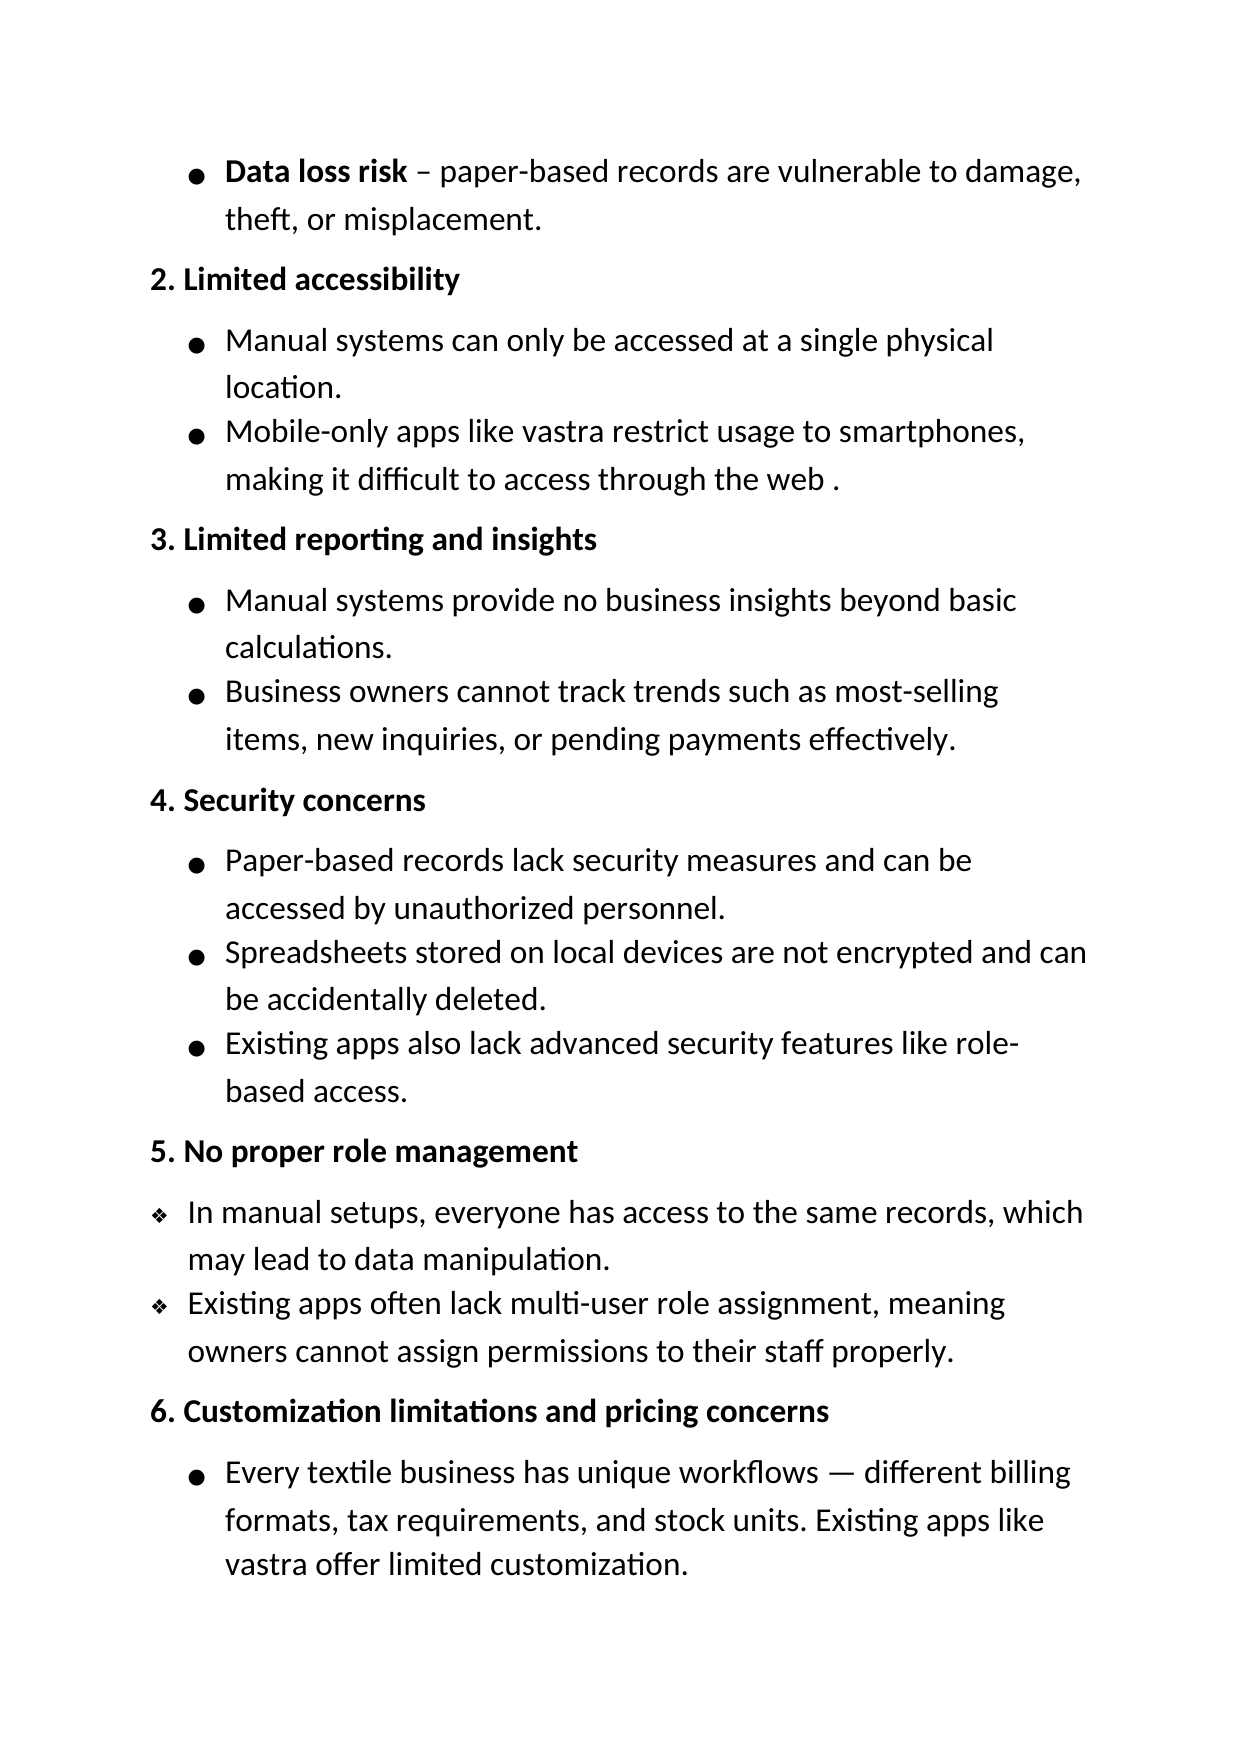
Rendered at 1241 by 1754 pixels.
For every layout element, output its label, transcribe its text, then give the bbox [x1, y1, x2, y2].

list Existing apps also lack advanced security features like role-based access. [187, 1022, 1090, 1110]
list Data loss risk – paper-based records are vulnerable to damage, theft, or misplacement. [187, 150, 1090, 238]
list Business owners cannot track trends such as most-selling items, new inquiries, or pending payments effectively. [187, 670, 1090, 759]
text 6. Customization limitations and pricing concerns [150, 1390, 1090, 1431]
list Spreadsheets stored on local devices are not encrypted and can be accidentally deleted. [187, 931, 1090, 1019]
text 5. No proper role management [150, 1130, 1090, 1171]
text 3. Limited reporting and insights [150, 518, 1090, 559]
list In manual setups, everyone has access to the same records, which may lead to data manipulation. [150, 1191, 1090, 1279]
list Mobile-only apps like vastra restrict usage to smartphones, making it difficult to access through the web . [187, 410, 1090, 498]
text 2. Limited accessibility [150, 258, 1090, 299]
list Every textile business has unique workflows — different billing formats, tax requirements, and stock units. Existing apps like vastra offer limited customization. [187, 1451, 1090, 1583]
list Paper-based records lack security measures and can be accessed by unauthorized personnel. [187, 839, 1090, 927]
list Existing apps often lack multi-user role assignment, meaning owners cannot assign permissions to their staff properly. [150, 1282, 1090, 1371]
list Manual systems provide no business insights beyond basic calculations. [187, 579, 1090, 667]
text 4. Security concerns [150, 778, 1090, 819]
list Manual systems can only be accessed at a single physical location. [187, 319, 1090, 407]
